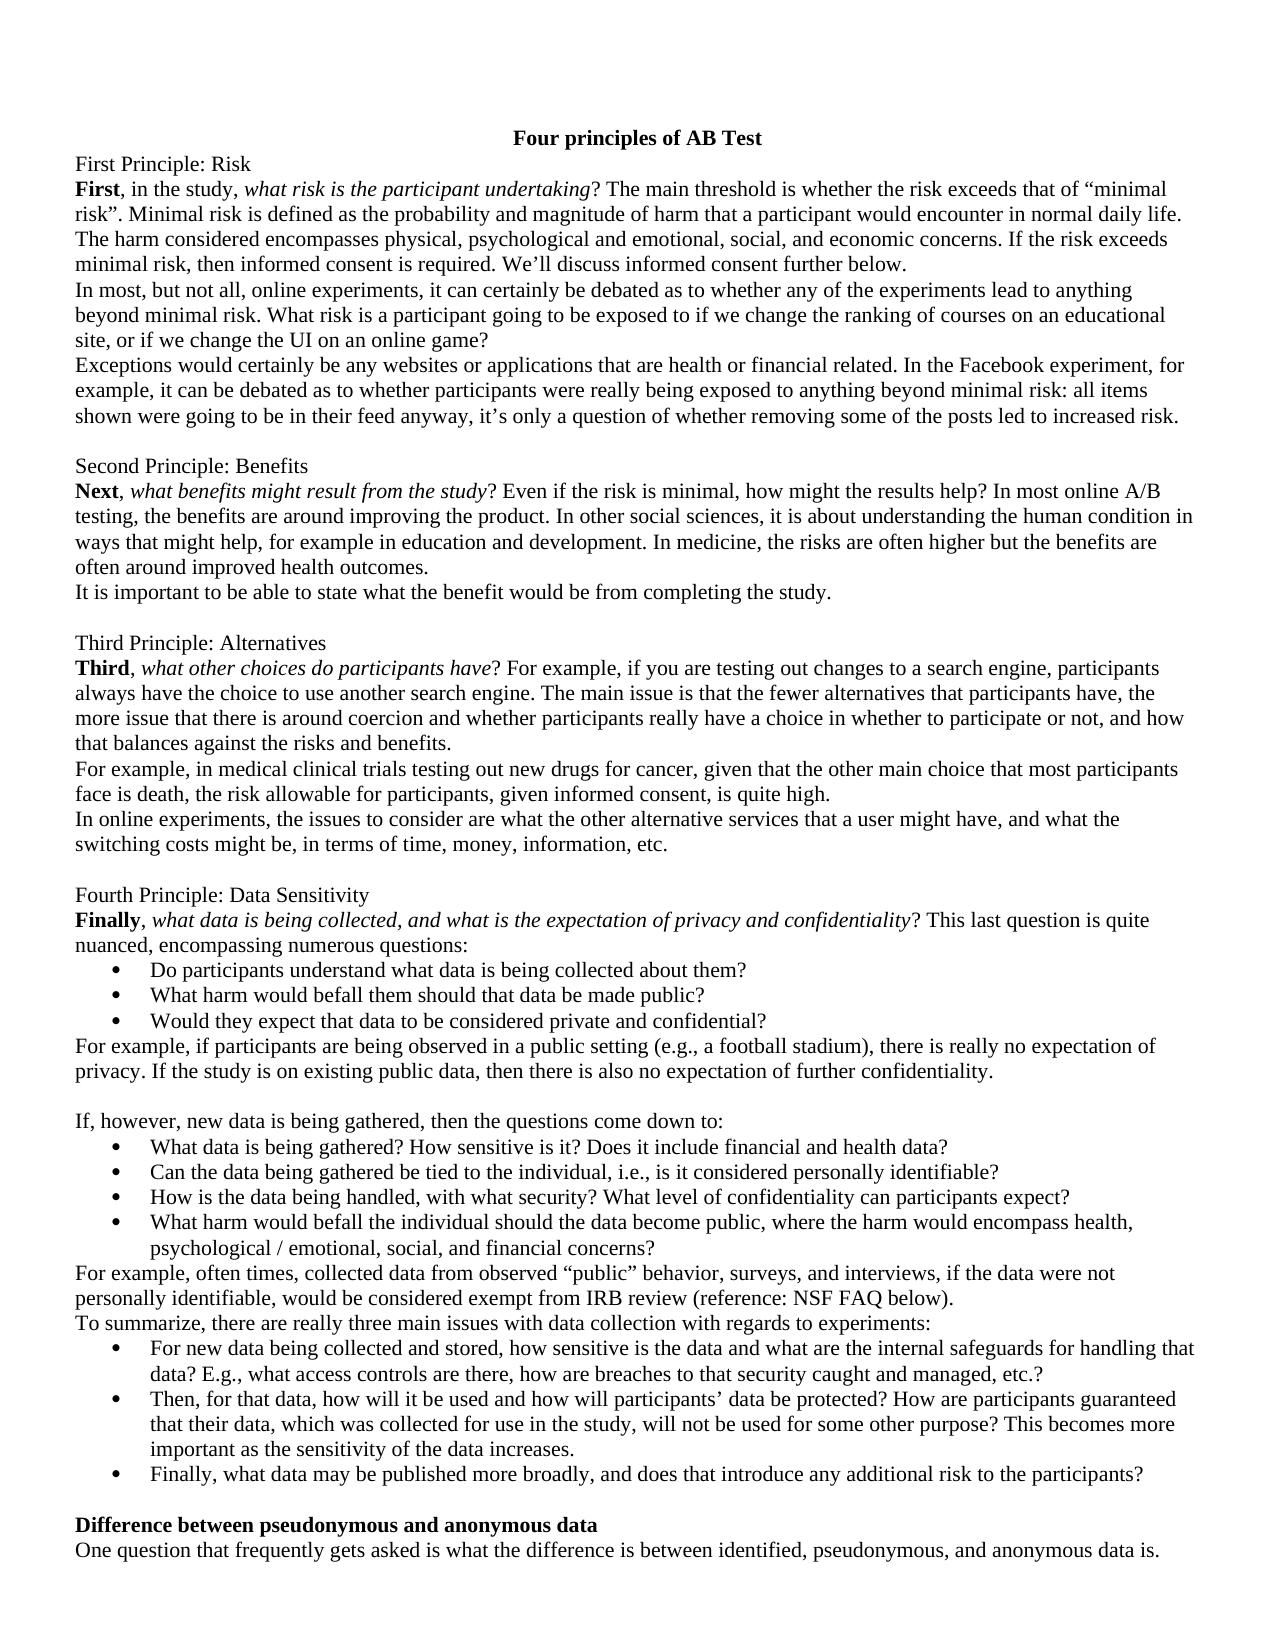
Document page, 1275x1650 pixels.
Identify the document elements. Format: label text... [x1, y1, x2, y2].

list What data is being gathered? How sensitive is it? Does it include financial and health data? [112, 1134, 1200, 1159]
list Then, for that data, how will it be used and how will participants’ data be protected? How are participants guaranteed that their data, which was collected for use in the study, will not be used for some other purpose? This becomes more important as the sensitivity of the data increases. [112, 1386, 1200, 1461]
text In online experiments, the issues to consider are what the other alternative services that a user might have, and what the switching costs might be, in terms of time, money, information, etc. [75, 806, 1200, 856]
text Four principles of AB Test [75, 125, 1200, 151]
text It is important to be able to state what the benefit would be from completing the study. [75, 579, 1200, 604]
text Third Principle: Alternatives [75, 629, 1200, 655]
text One question that frequently gets asked is what the difference is between identified, pseudonymous, and anonymous data is. [75, 1537, 1200, 1562]
text First, in the study, what risk is the participant undertaking? The main threshold is whether the risk exceeds that of “minimal risk”. Minimal risk is defined as the probability and magnitude of harm that a participant would encounter in normal daily life. The harm considered encompasses physical, psychological and emotional, social, and economic concerns. If the risk exceeds minimal risk, then informed consent is required. We’ll discuss informed consent further below. [75, 176, 1200, 277]
list What harm would befall them should that data be made public? [112, 982, 1200, 1008]
text Difference between pseudonymous and anonymous data [75, 1512, 1200, 1537]
text Exceptions would certainly be any websites or applications that are health or financial related. In the Facebook experiment, for example, it can be debated as to whether participants were really being exposed to anything beyond minimal risk: all items shown were going to be in their feed anyway, it’s only a question of whether removing some of the posts led to increased risk. [75, 352, 1200, 428]
text In most, but not all, online experiments, it can certainly be debated as to whether any of the experiments lead to anything beyond minimal risk. What risk is a participant going to be exposed to if we change the ranking of courses on an educational site, or if we change the UI on an online game? [75, 277, 1200, 352]
text Third, what other choices do participants have? For example, if you are testing out changes to a search engine, participants always have the choice to use another search engine. The main issue is that the fewer alternatives that participants have, the more issue that there is around coercion and whether participants really have a choice in whether to participate or not, and how that balances against the risks and benefits. [75, 655, 1200, 756]
list What harm would befall the individual should the data become public, where the harm would encompass health, psychological / emotional, social, and financial concerns? [112, 1209, 1200, 1260]
text For example, in medical clinical trials testing out new drugs for cancer, given that the other main choice that most participants face is death, the risk allowable for participants, given informed consent, is quite high. [75, 756, 1200, 806]
list Can the data being gathered be tied to the individual, i.e., is it considered personally identifiable? [112, 1159, 1200, 1184]
list Finally, what data may be published more broadly, and does that introduce any additional risk to the participants? [112, 1461, 1200, 1487]
text Second Principle: Benefits [75, 453, 1200, 478]
text To summarize, there are really three main issues with data collection with regards to experiments: [75, 1310, 1200, 1335]
list Do participants understand what data is being collected about them? [112, 957, 1200, 982]
text Next, what benefits might result from the study? Even if the risk is minimal, how might the results help? In most online A/B testing, the benefits are around improving the product. In other social sciences, it is about understanding the human condition in ways that might help, for example in education and development. In medicine, the risks are often higher but the benefits are often around improved health outcomes. [75, 478, 1200, 579]
list Would they expect that data to be considered private and confidential? [112, 1008, 1200, 1033]
text If, however, new data is being gathered, then the questions come down to: [75, 1108, 1200, 1134]
text For example, often times, collected data from observed “public” behavior, surveys, and interviews, if the data were not personally identifiable, would be considered exempt from IRB review (reference: NSF FAQ below). [75, 1260, 1200, 1310]
text Finally, what data is being collected, and what is the expectation of privacy and confidentiality? This last question is quite nuanced, encompassing numerous questions: [75, 907, 1200, 957]
text For example, if participants are being observed in a public setting (e.g., a football stadium), there is really no expectation of privacy. If the study is on existing public data, then there is also no expectation of further confidentiality. [75, 1033, 1200, 1083]
list For new data being collected and stored, how sensitive is the data and what are the internal safeguards for handling that data? E.g., what access controls are there, how are breaches to that security caught and managed, etc.? [112, 1335, 1200, 1386]
text Fourth Principle: Data Sensitivity [75, 882, 1200, 907]
text First Principle: Risk [75, 151, 1200, 176]
list How is the data being handled, with what security? What level of confidentiality can participants expect? [112, 1184, 1200, 1209]
